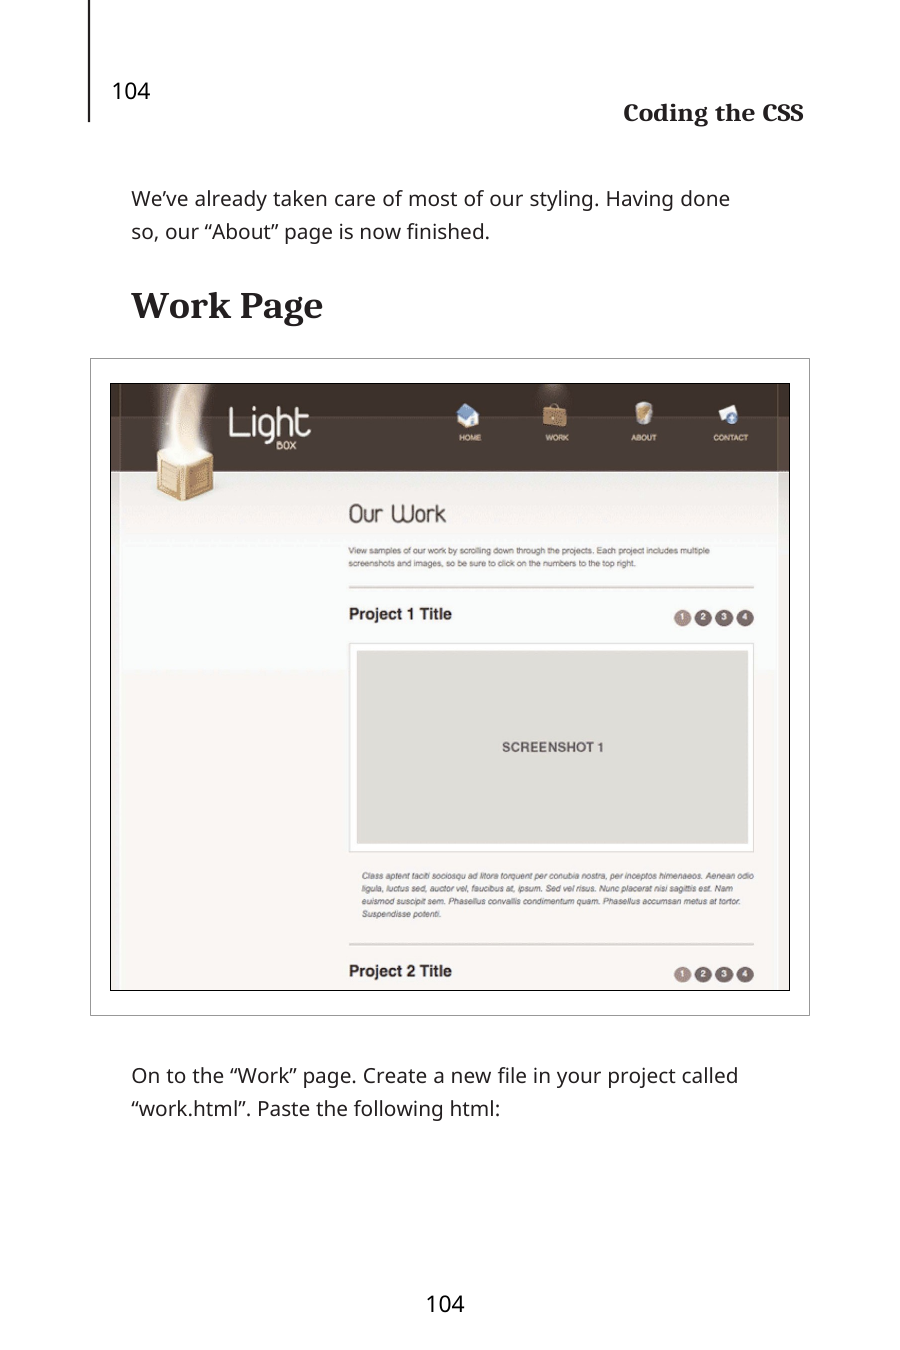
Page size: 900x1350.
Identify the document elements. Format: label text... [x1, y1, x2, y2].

subtitle Work Page [131, 284, 889, 328]
text On to the “Work” page. Create a new file in your project called “work.html”. Paste the following html: [131, 1061, 768, 1122]
text We’ve already taken care of most of our styling. Having done so, our “About” page is now finished. [131, 184, 755, 245]
picture [111, 384, 789, 990]
